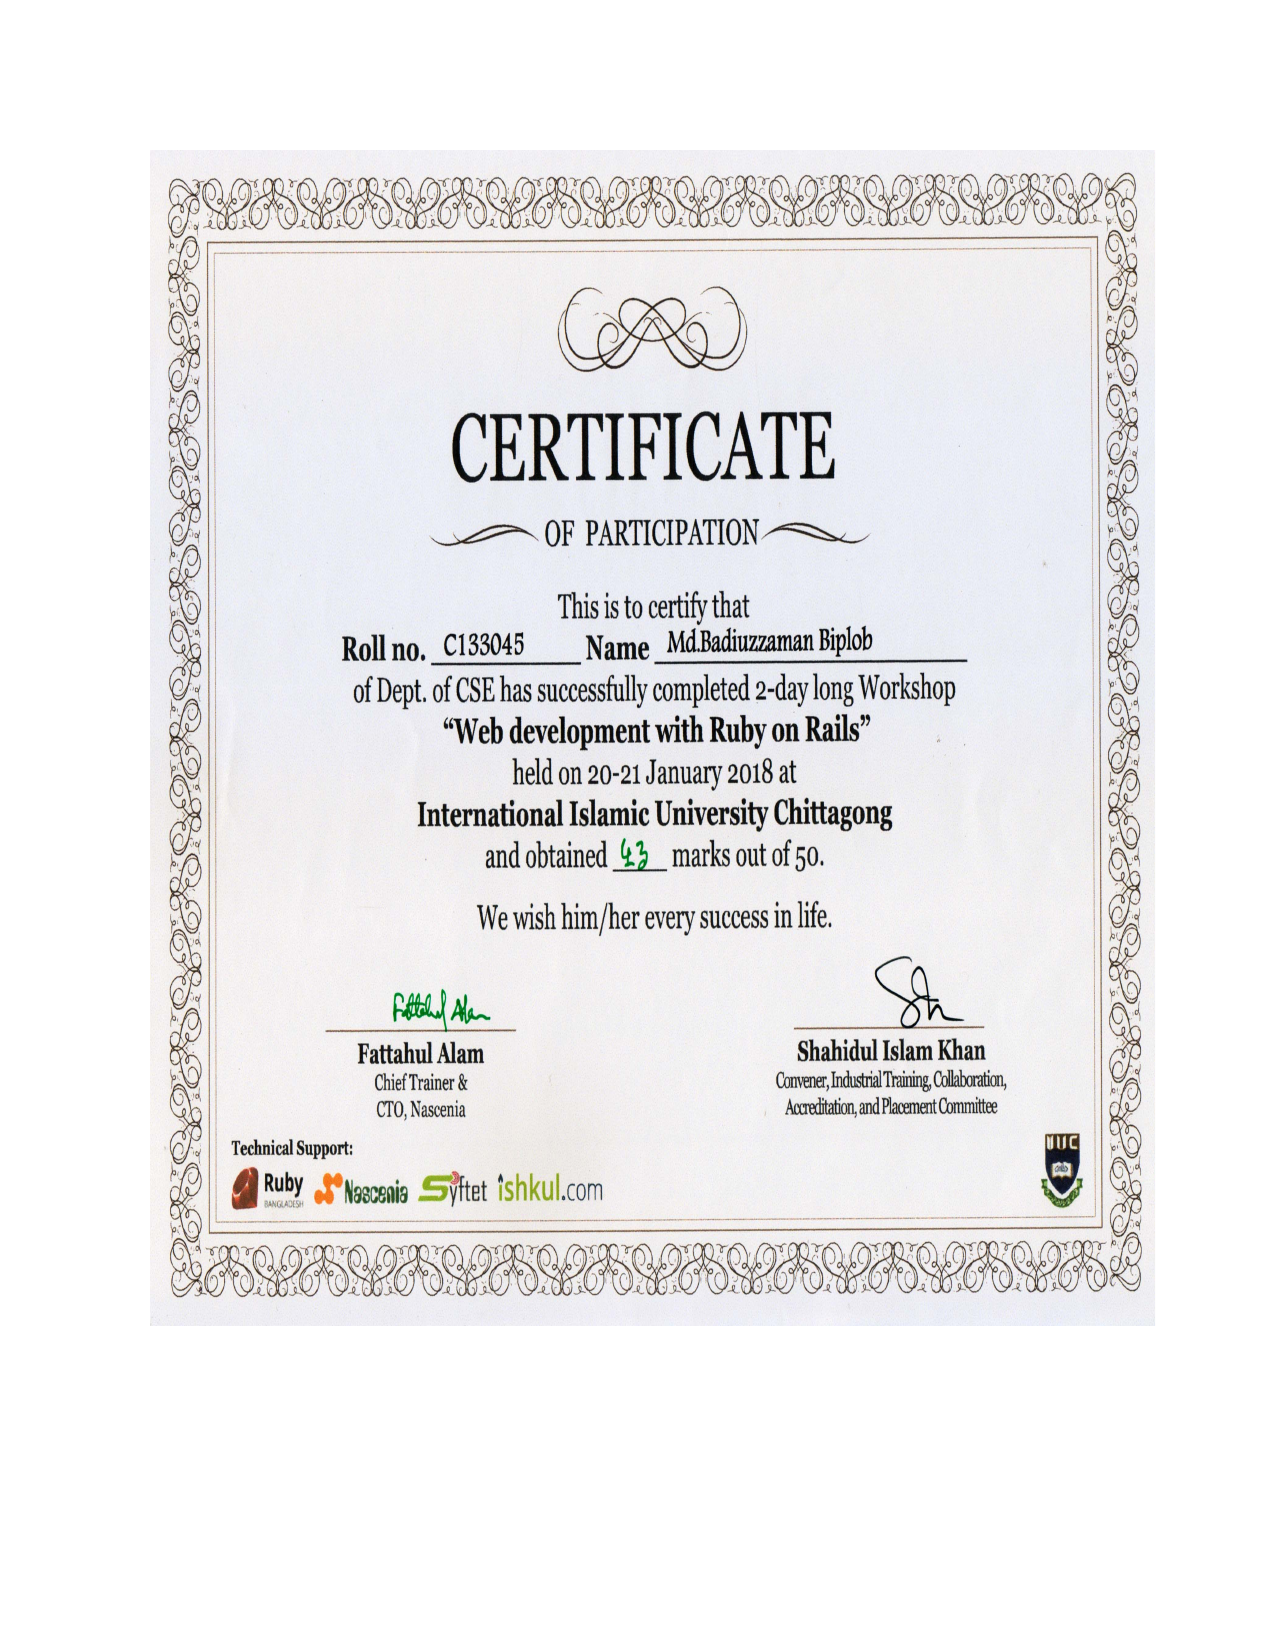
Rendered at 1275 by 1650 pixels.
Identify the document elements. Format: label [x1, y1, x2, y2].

picture [150, 150, 1155, 1326]
